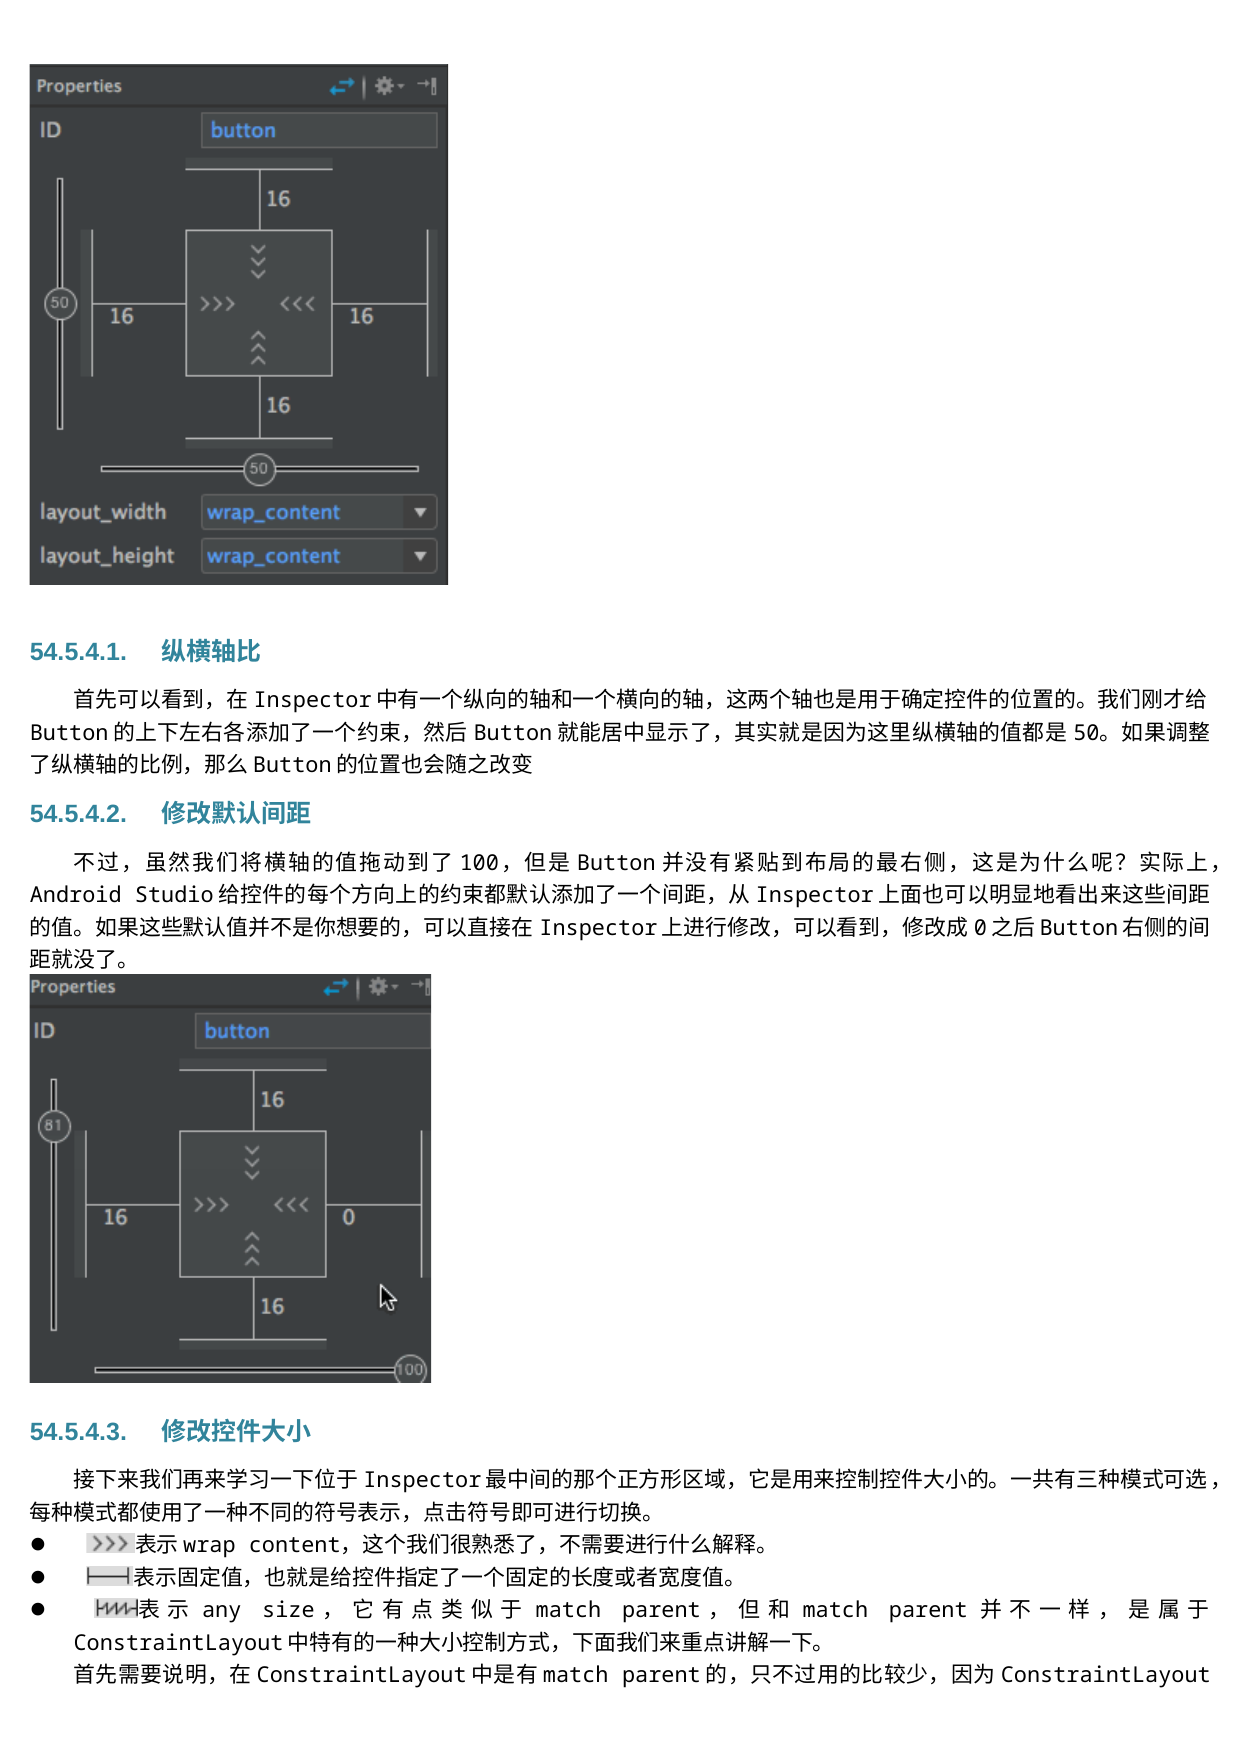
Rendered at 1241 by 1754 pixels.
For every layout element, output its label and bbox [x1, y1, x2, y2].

picture [86, 1566, 134, 1586]
picture [29, 64, 449, 585]
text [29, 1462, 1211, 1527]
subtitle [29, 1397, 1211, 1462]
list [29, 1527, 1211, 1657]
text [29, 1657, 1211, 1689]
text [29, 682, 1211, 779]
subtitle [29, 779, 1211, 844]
picture [29, 974, 432, 1383]
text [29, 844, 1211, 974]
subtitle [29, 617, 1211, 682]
picture [86, 1533, 135, 1553]
picture [94, 1598, 138, 1618]
